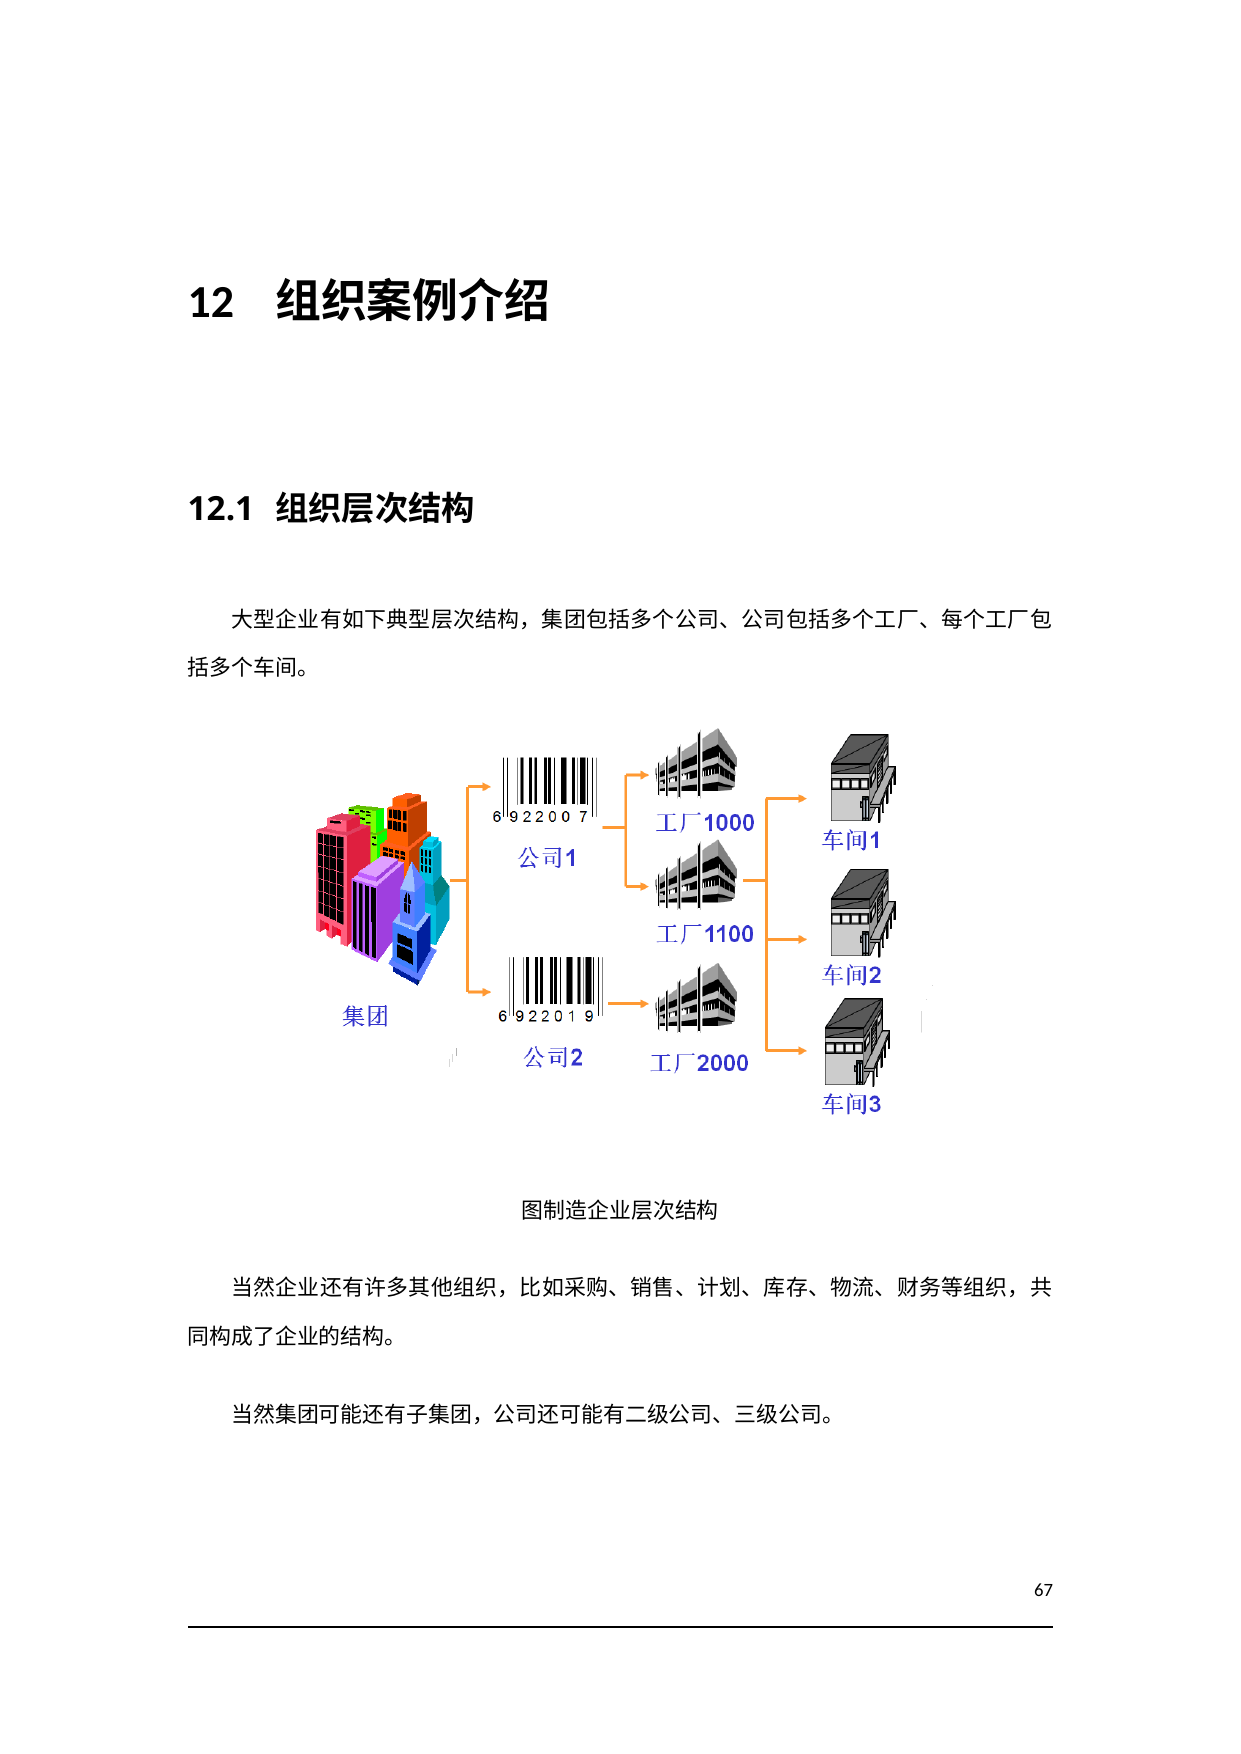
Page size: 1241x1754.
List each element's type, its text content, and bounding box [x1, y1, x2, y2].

text 当然集团可能还有子集团，公司还可能有二级公司、三级公司。 [187, 1396, 1053, 1429]
subtitle 组织层次结构 [187, 474, 1053, 539]
text 大型企业有如下典型层次结构，集团包括多个公司、公司包括多个工厂、每个工厂包括多个车间。 [187, 601, 1053, 682]
text 当然企业还有许多其他组织，比如采购、销售、计划、库存、物流、财务等组织，共同构成了企业的结构。 [187, 1270, 1053, 1351]
subtitle 组织案例介绍 [187, 248, 1053, 346]
text 图制造企业层次结构 [187, 1192, 1053, 1225]
picture [297, 727, 943, 1131]
